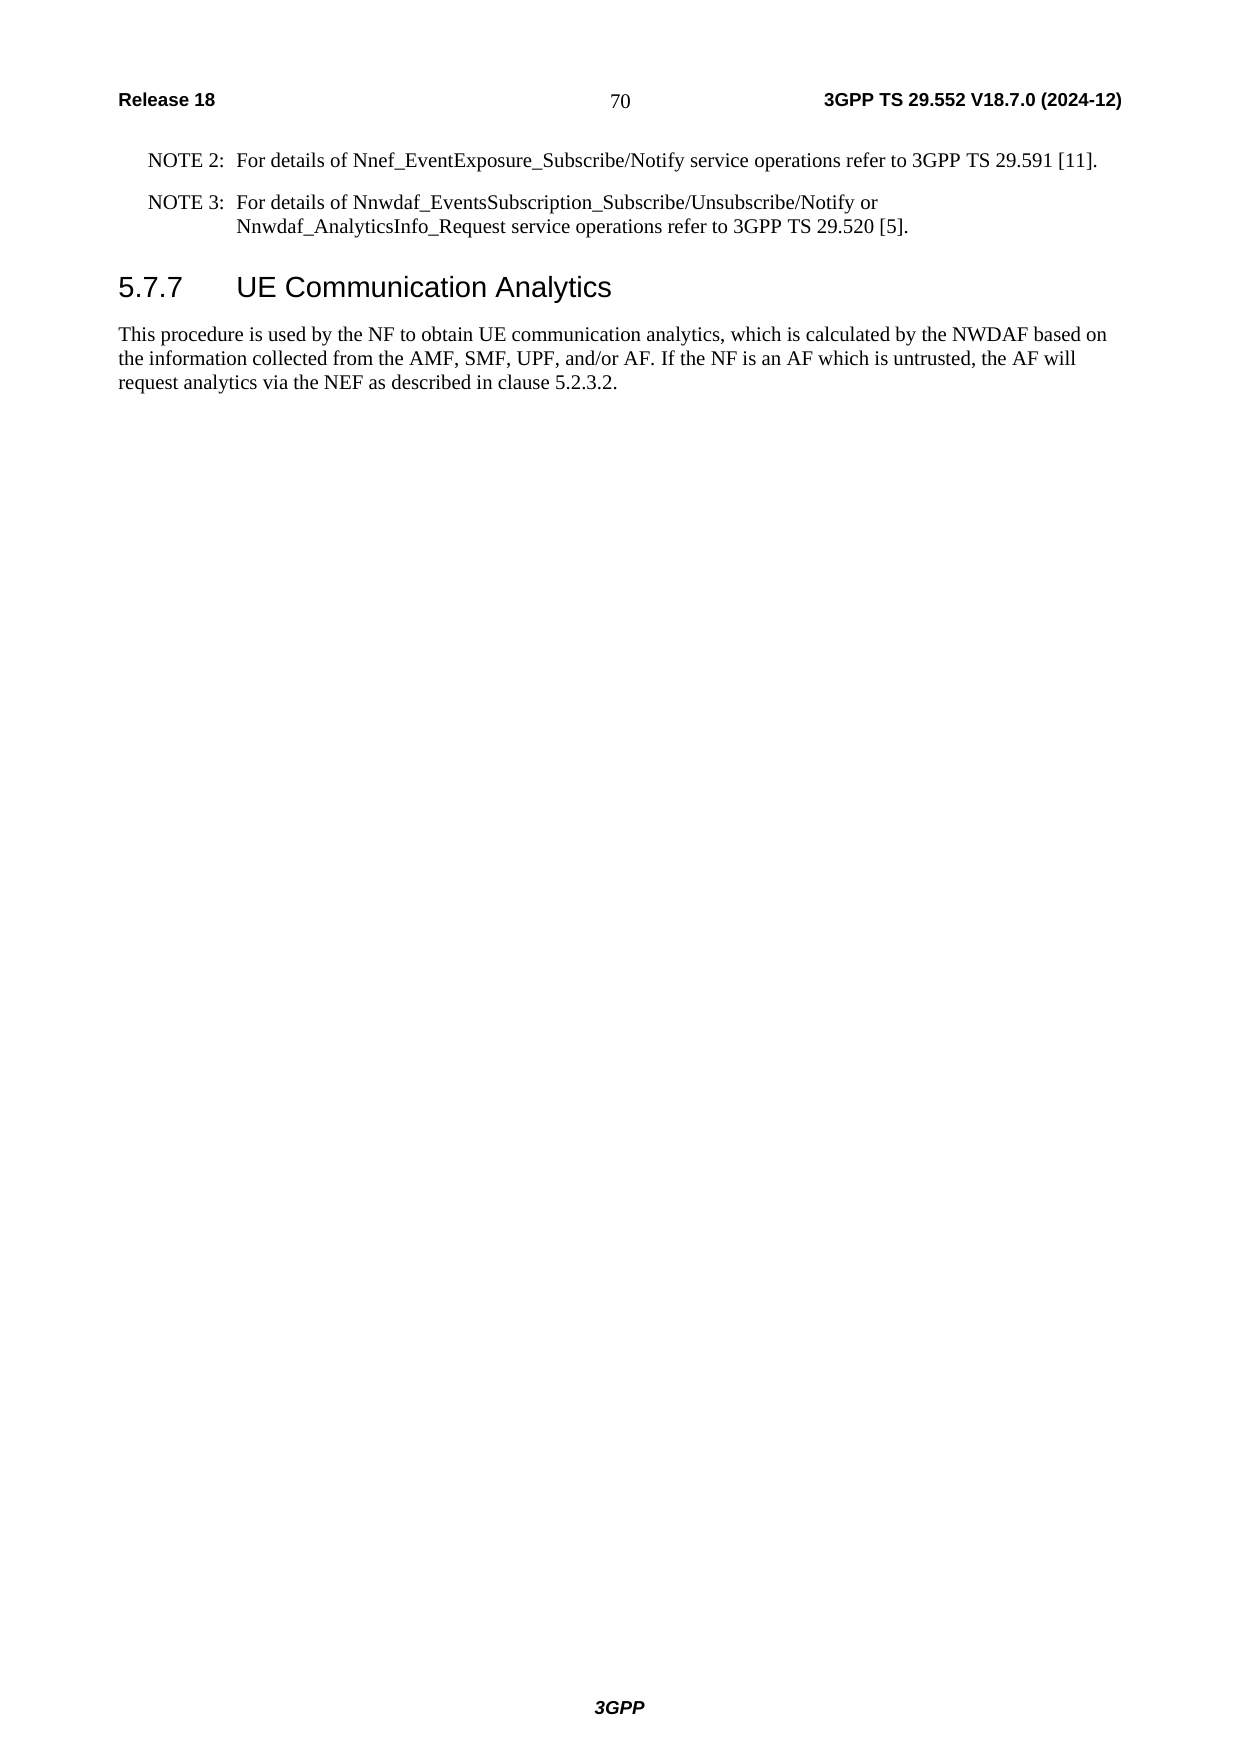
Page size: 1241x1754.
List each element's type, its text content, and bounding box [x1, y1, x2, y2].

text This procedure is used by the NF to obtain UE communication analytics, which is calculated by the NWDAF based on the information collected from the AMF, SMF, UPF, and/or AF. If the NF is an AF which is untrusted, the AF will request analytics via the NEF as described in clause 5.2.3.2. [118, 322, 1122, 394]
text NOTE 3: For details of Nnwdaf_EventsSubscription_Subscribe/Unsubscribe/Notify or Nnwdaf_AnalyticsInfo_Request service operations refer to 3GPP TS 29.520 [5]. [148, 190, 1122, 238]
text NOTE 2: For details of Nnef_EventExposure_Subscribe/Notify service operations refer to 3GPP TS 29.591 [11]. [148, 147, 1122, 172]
subtitle 5.7.7 UE Communication Analytics [118, 270, 1122, 303]
